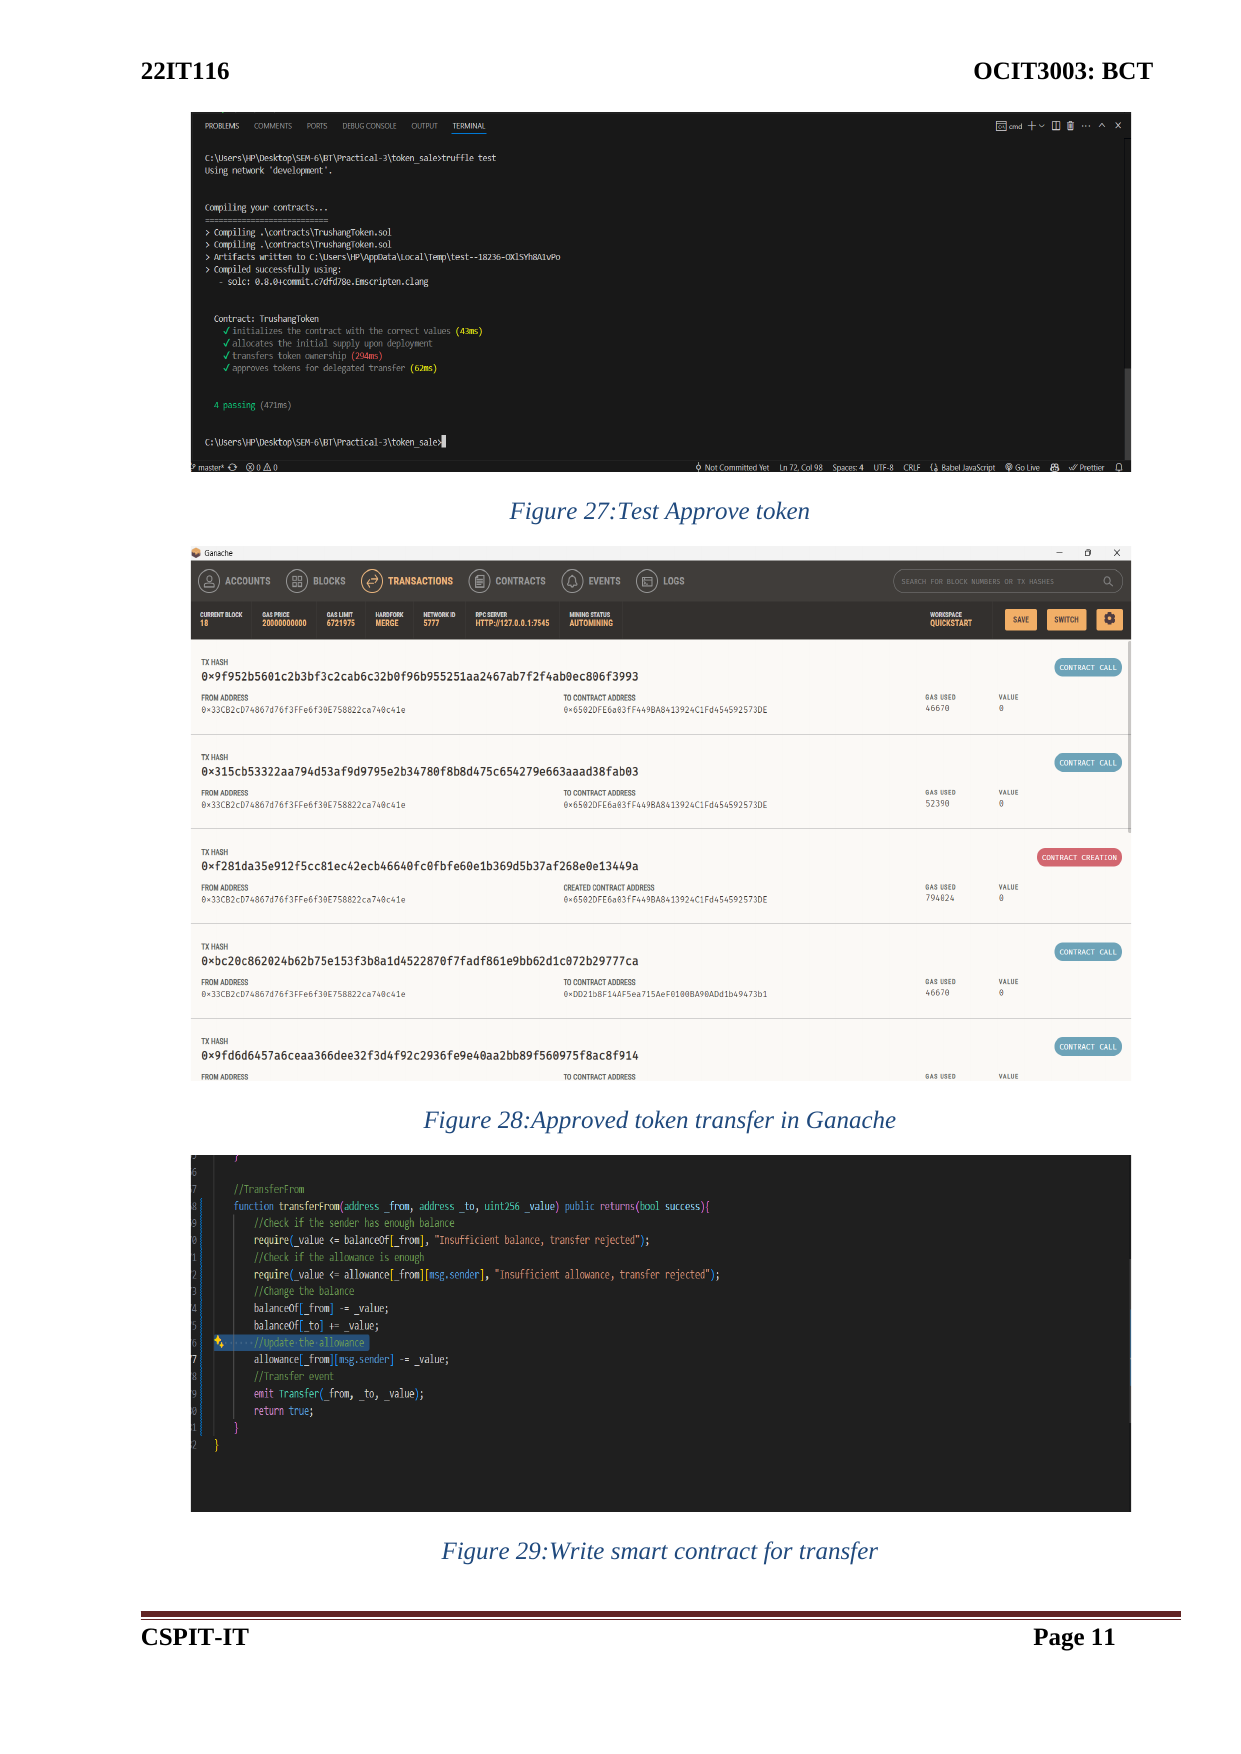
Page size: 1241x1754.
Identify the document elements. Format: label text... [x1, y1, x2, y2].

text Figure 28:Approved token transfer in Ganache [141, 1105, 1181, 1134]
picture [190, 1155, 1132, 1512]
text Figure 27:Test Approve token [141, 496, 1181, 525]
picture [190, 112, 1132, 472]
text Figure 29:Write smart contract for transfer [141, 1536, 1181, 1565]
picture [190, 546, 1132, 1081]
